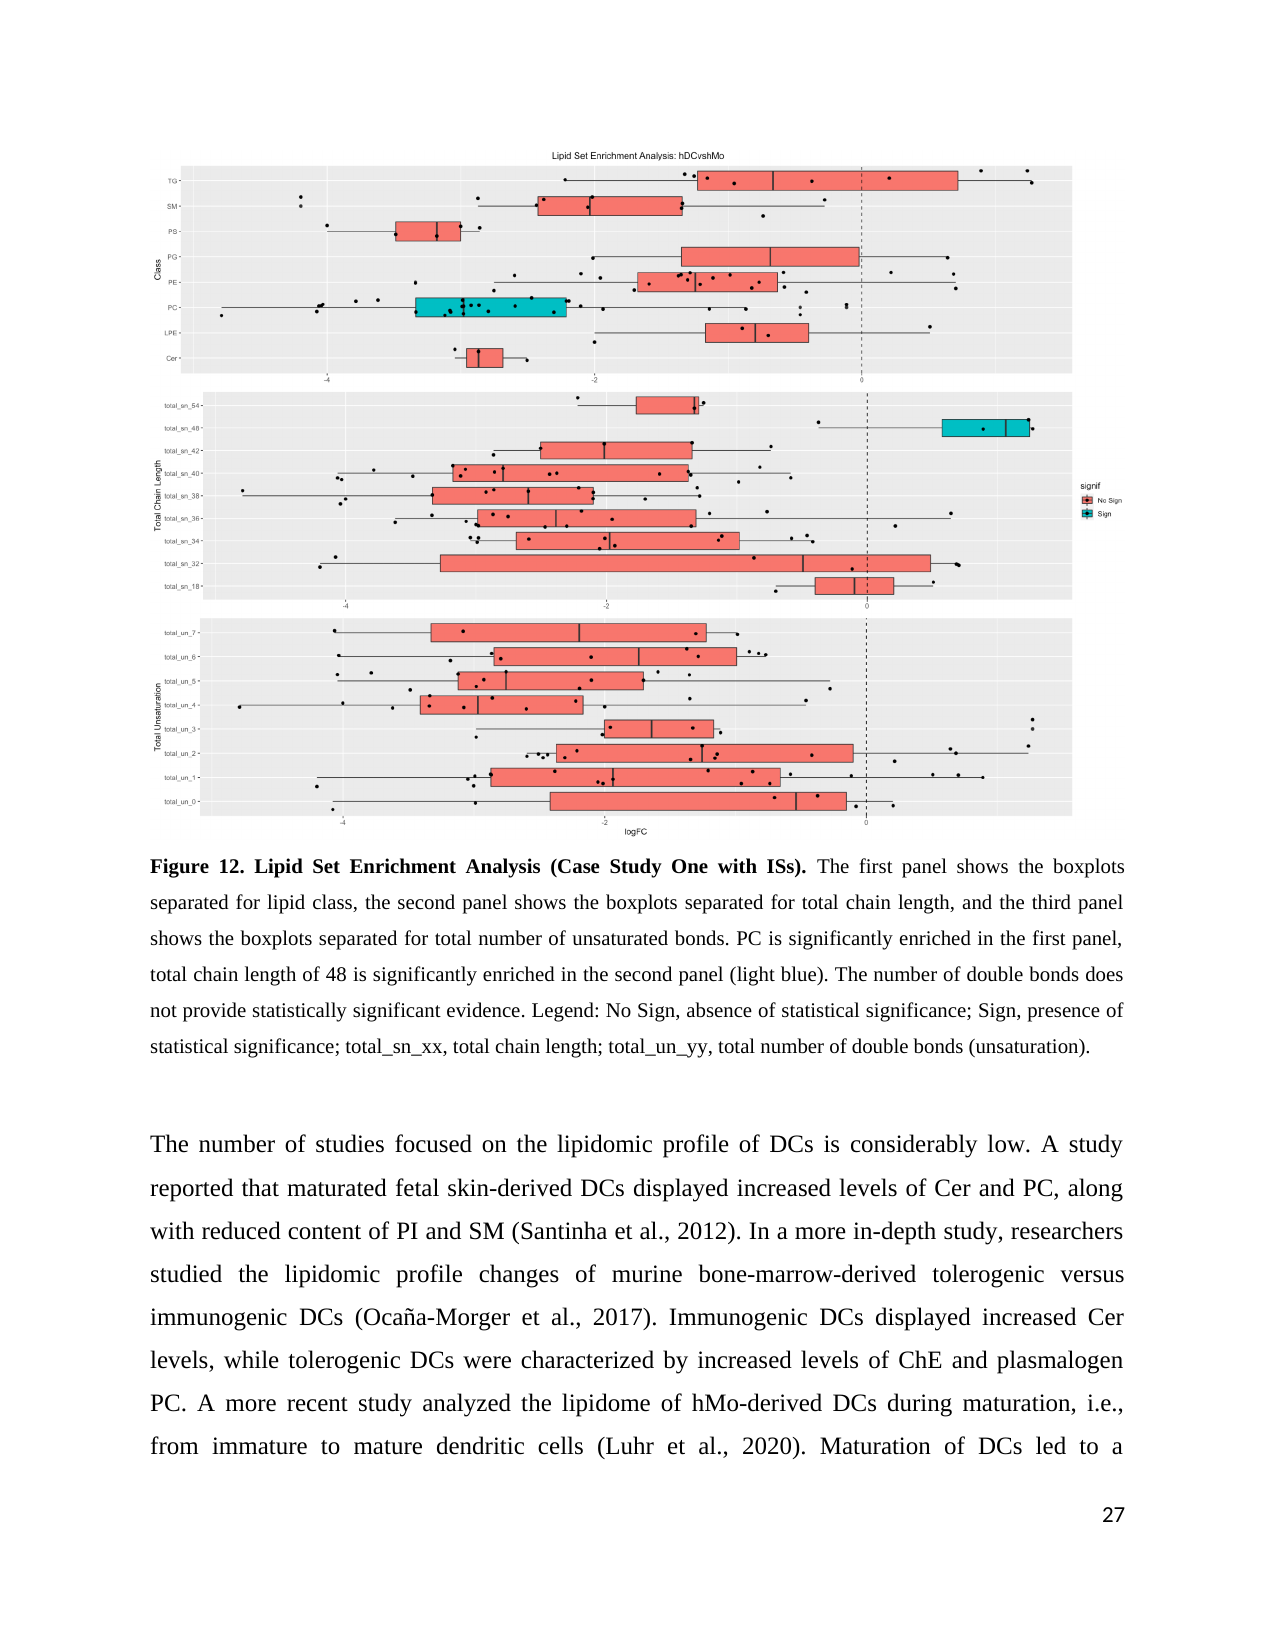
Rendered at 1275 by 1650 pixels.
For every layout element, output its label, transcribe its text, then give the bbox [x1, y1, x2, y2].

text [150, 1129, 1125, 1460]
picture [150, 150, 1125, 840]
text Figure 12. Lipid Set Enrichment Analysis (Case Study One with ISs). The first panel shows the boxplots separated for lipid class, the second panel shows the boxplots separated for total chain length, and the third panel shows the boxplots separated for total number of unsaturated bonds. PC is significantly enriched in the first panel, total chain length of 48 is significantly enriched in the second panel (light blue). The number of double bonds does not provide statistically significant evidence. Legend: No Sign, absence of statistical significance; Sign, presence of statistical significance; total_sn_xx, total chain length; total_un_yy, total number of double bonds (unsaturation). [150, 853, 1125, 1058]
